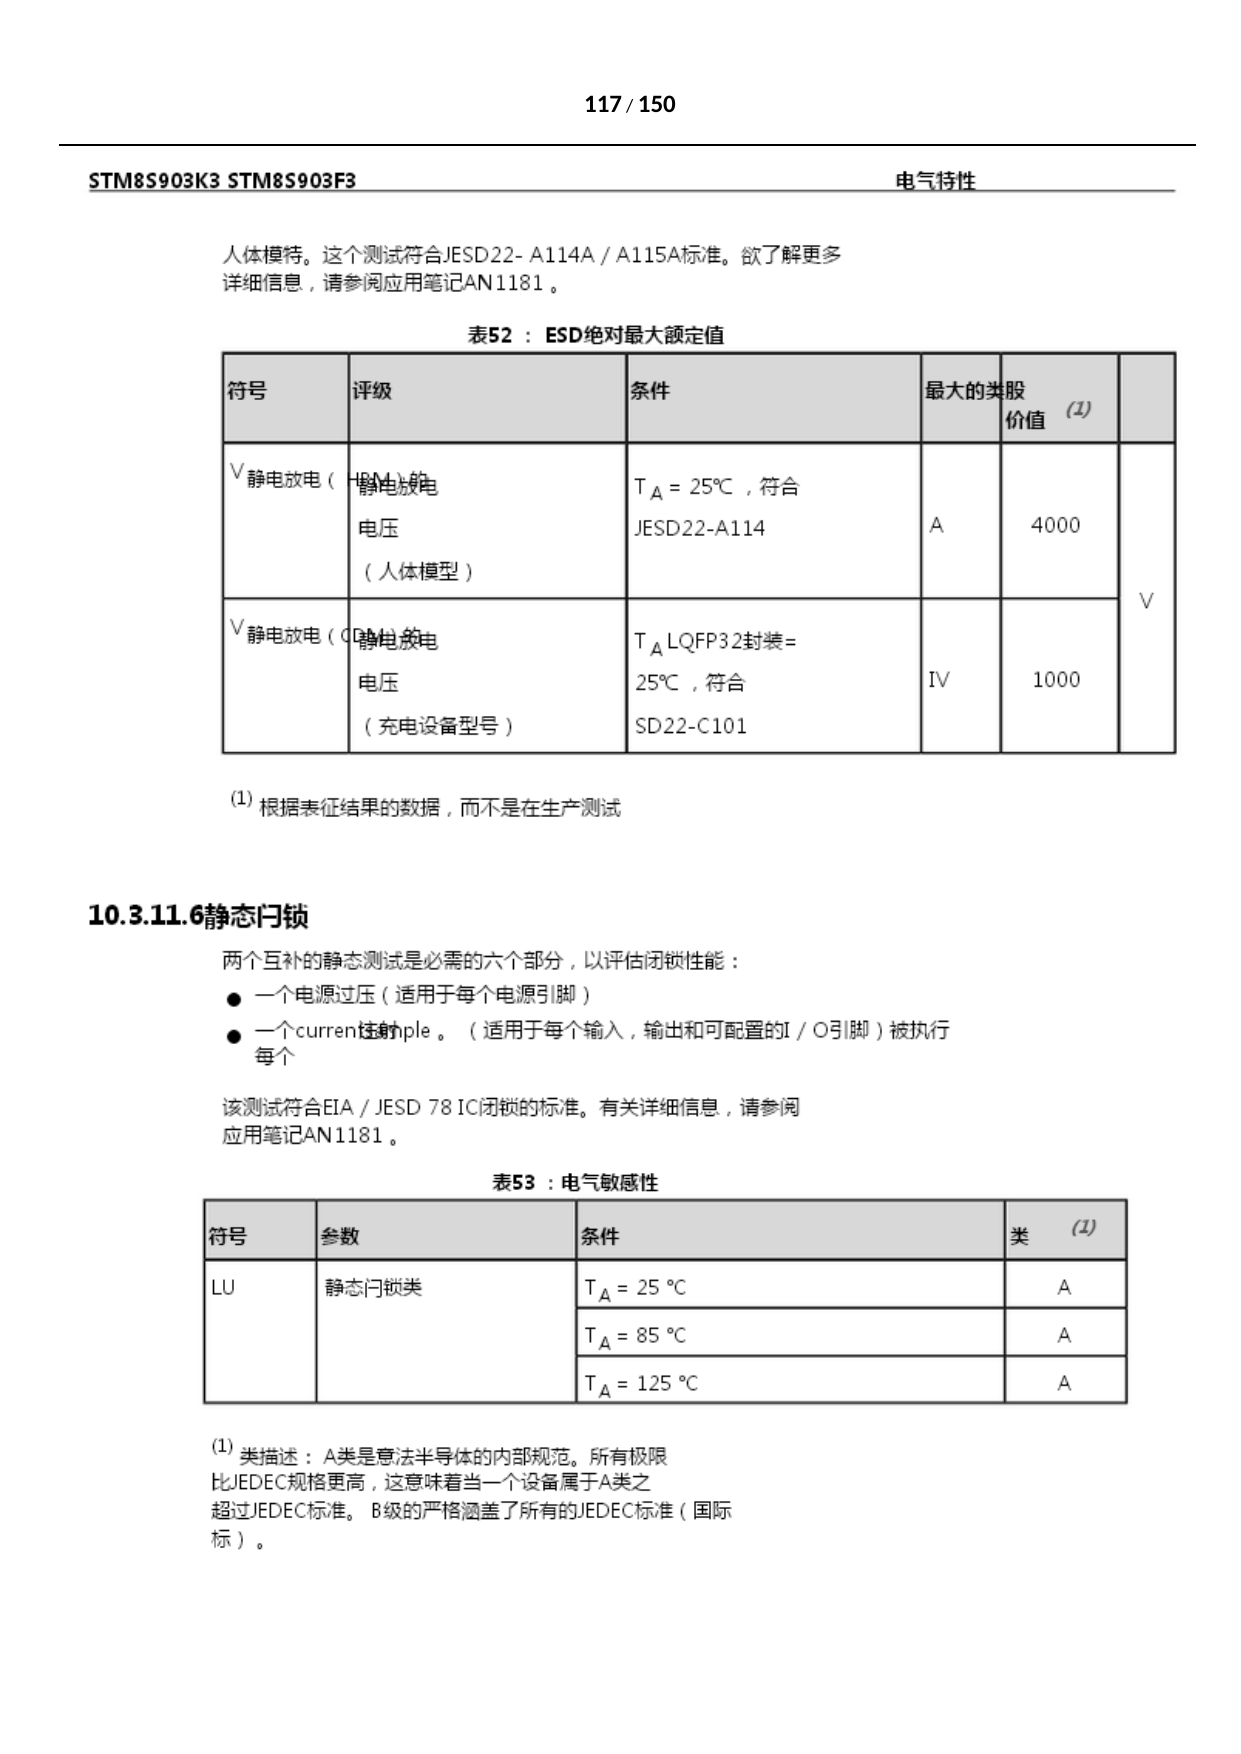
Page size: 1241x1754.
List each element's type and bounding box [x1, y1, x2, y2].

picture [59, 156, 1197, 1149]
picture [59, 1164, 1197, 1554]
